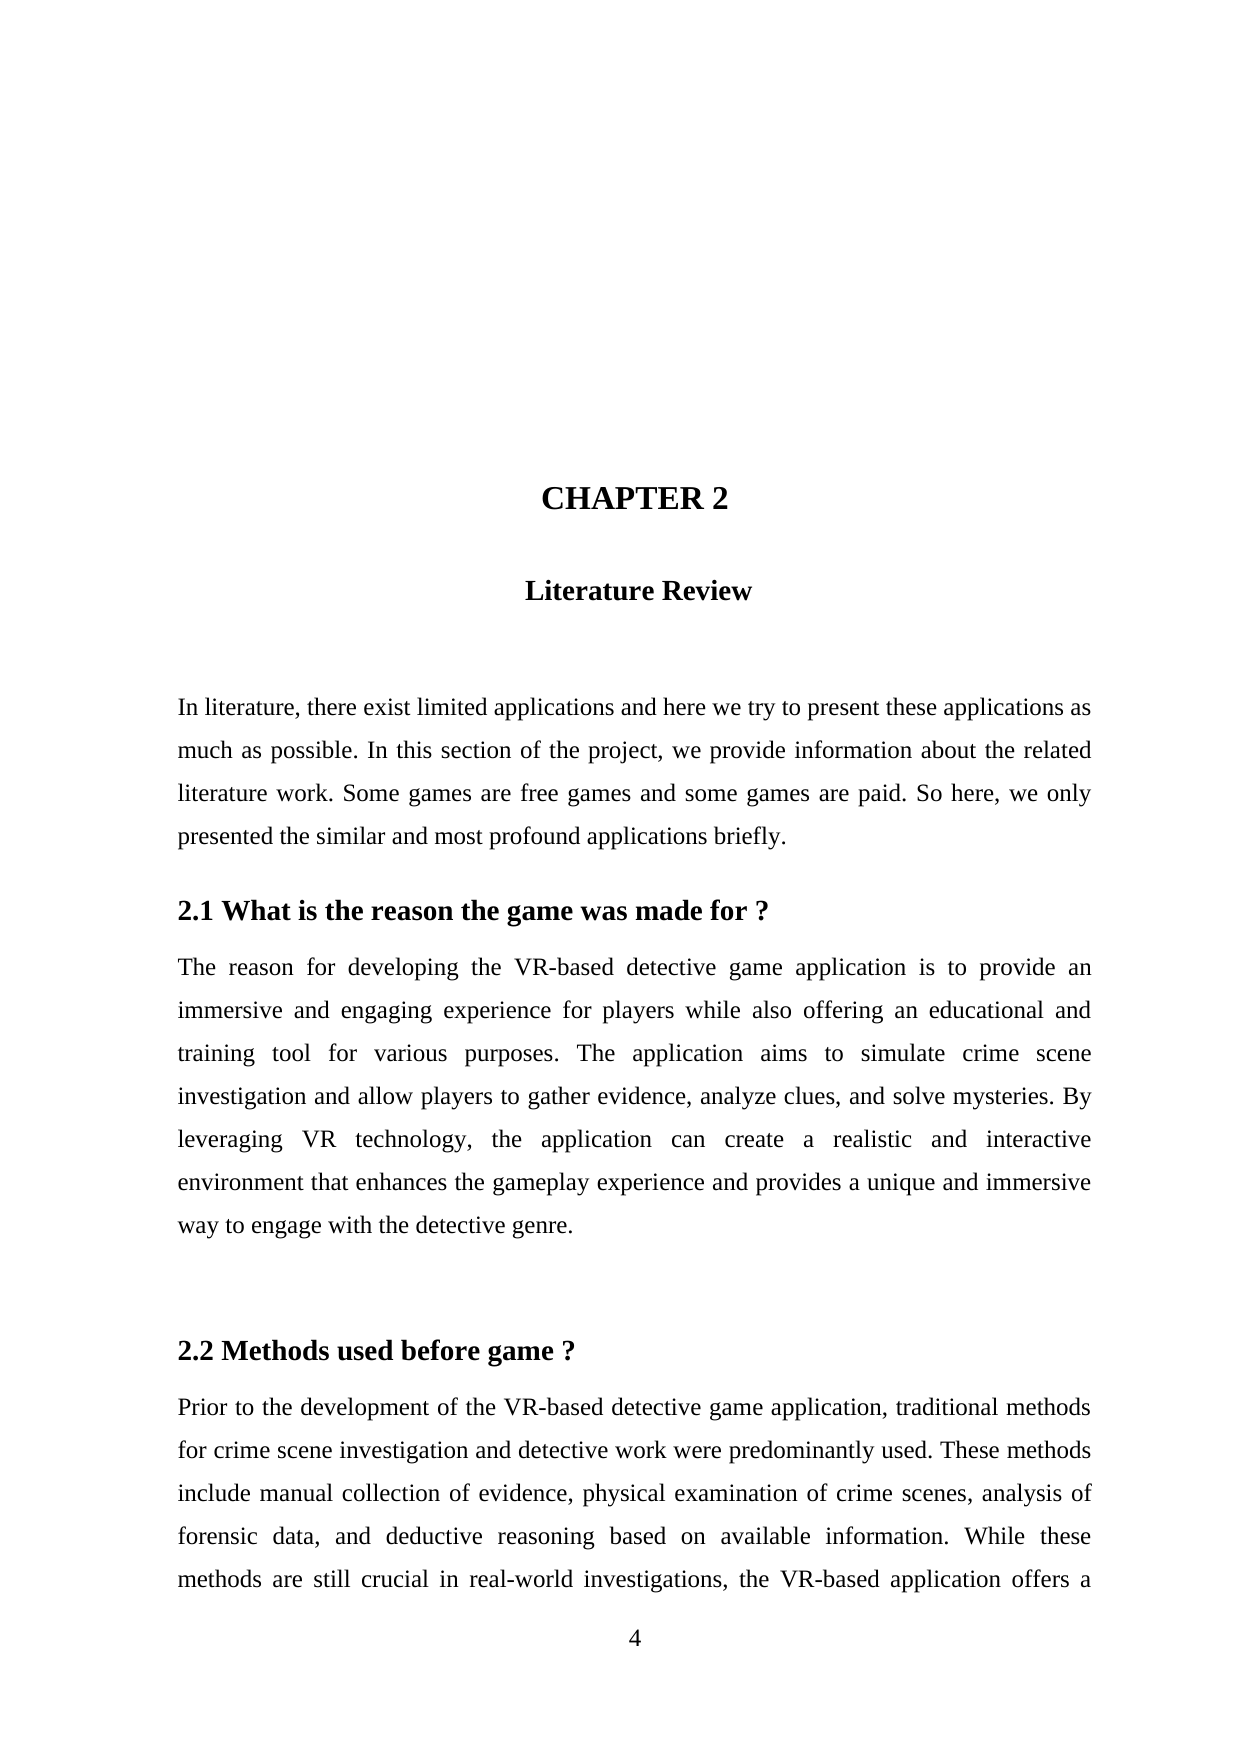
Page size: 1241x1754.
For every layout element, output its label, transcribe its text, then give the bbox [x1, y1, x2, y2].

text In literature, there exist limited applications and here we try to present these applications as much as possible. In this section of the project, we provide information about the related literature work. Some games are free games and some games are paid. So here, we only presented the similar and most profound applications briefly. [177, 692, 1092, 850]
text The reason for developing the VR-based detective game application is to provide an immersive and engaging experience for players while also offering an educational and training tool for various purposes. The application aims to simulate crime scene investigation and allow players to gather evidence, analyze clues, and solve mysteries. By leveraging VR technology, the application can create a realistic and interactive environment that enhances the gameplay experience and provides a unique and immersive way to engage with the detective genre. [177, 952, 1092, 1239]
subtitle 2.2 Methods used before game ? [177, 1283, 1092, 1367]
subtitle 2.1 What is the reason the game was made for ? [177, 893, 1092, 927]
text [177, 1392, 1092, 1593]
subtitle Literature Review [177, 573, 1092, 607]
subtitle CHAPTER 2 [177, 478, 1092, 516]
